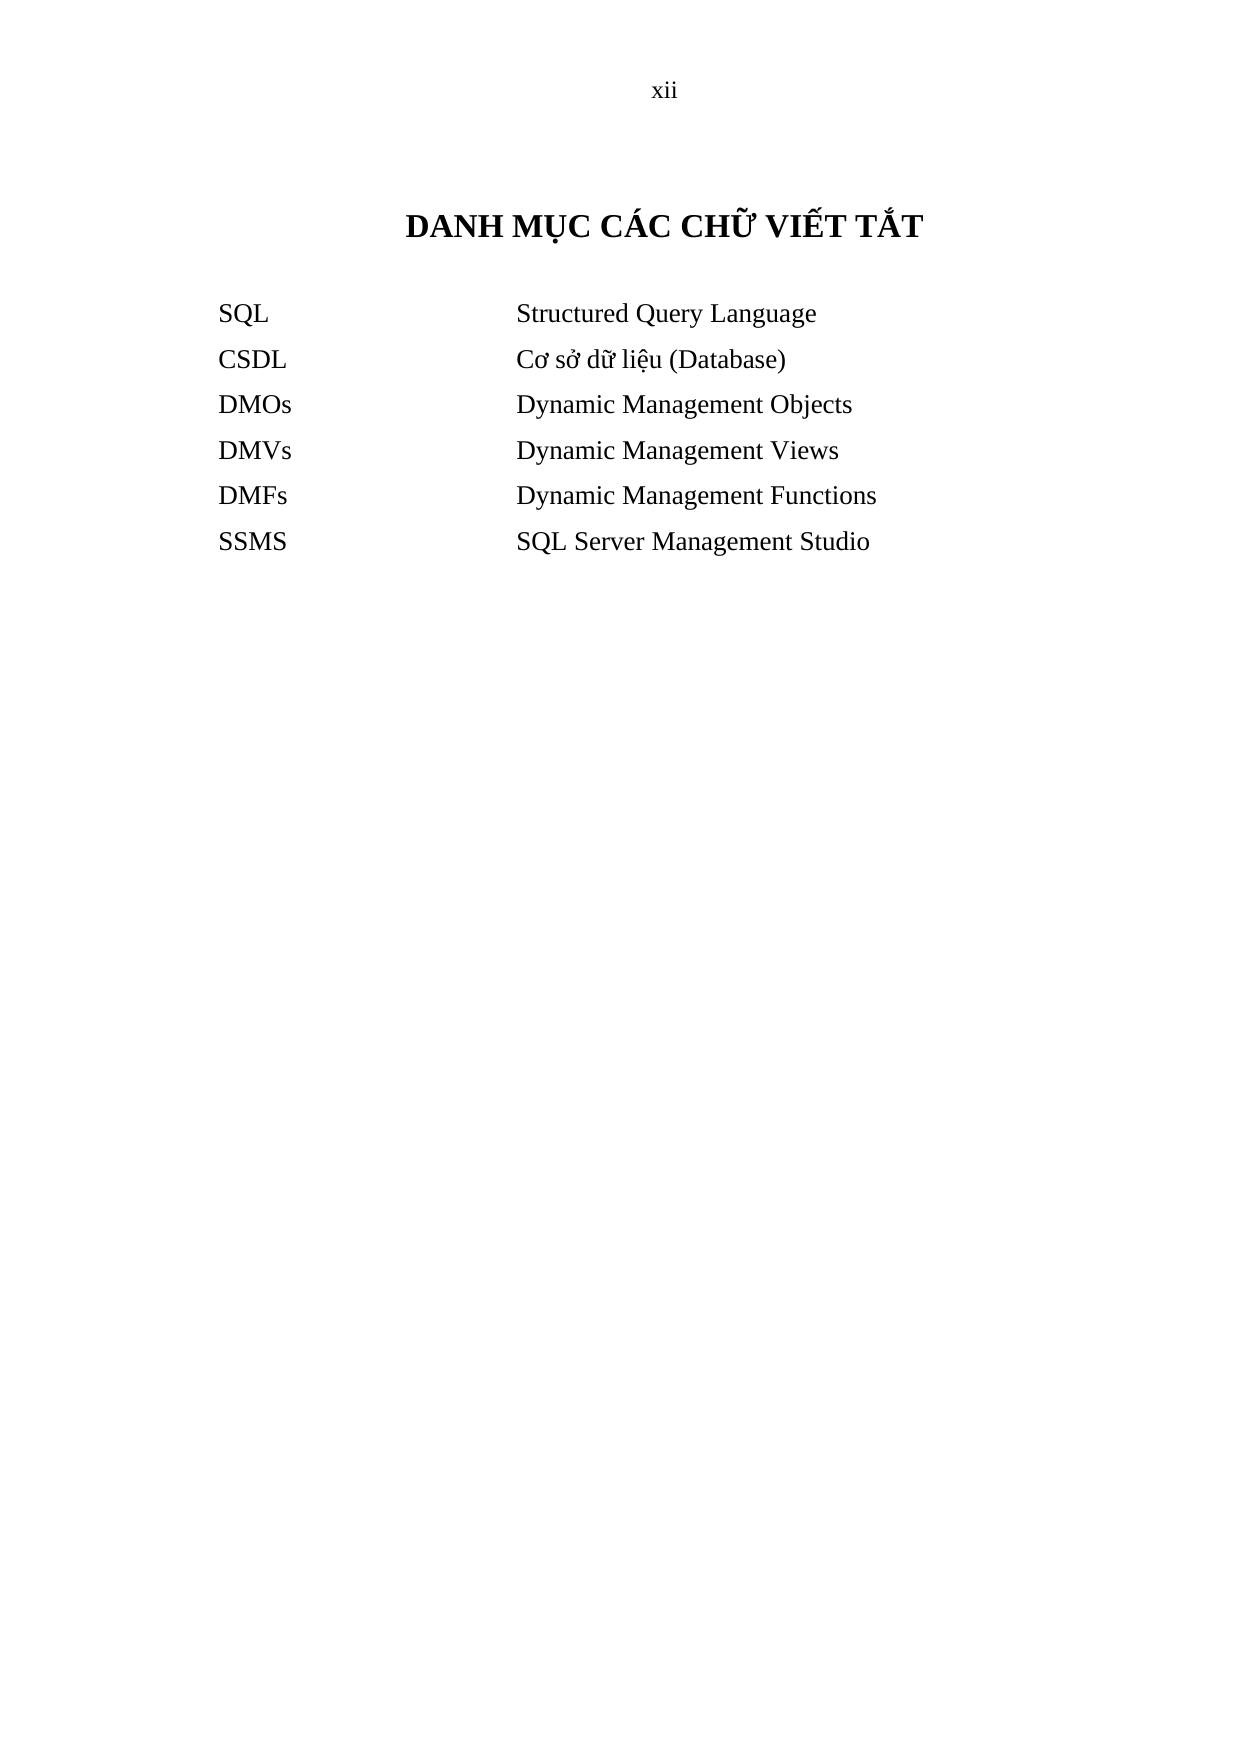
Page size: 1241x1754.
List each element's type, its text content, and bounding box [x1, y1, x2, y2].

table_cell DMOs [207, 388, 505, 434]
table_header Structured Query Language [505, 298, 1122, 343]
text DANH MỤC CÁC CHỮ VIẾT TẮT [207, 207, 1122, 245]
table_cell Dynamic Management Views [505, 434, 1122, 479]
table_cell SSMS [207, 525, 505, 570]
table_header SQL [207, 298, 505, 343]
table_cell Cơ sở dữ liệu (Database) [505, 343, 1122, 388]
table_cell Dynamic Management Objects [505, 388, 1122, 434]
table_cell DMVs [207, 434, 505, 479]
table_cell CSDL [207, 343, 505, 388]
table_cell DMFs [207, 479, 505, 524]
table_cell SQL Server Management Studio [505, 525, 1122, 570]
table_cell Dynamic Management Functions [505, 479, 1122, 524]
